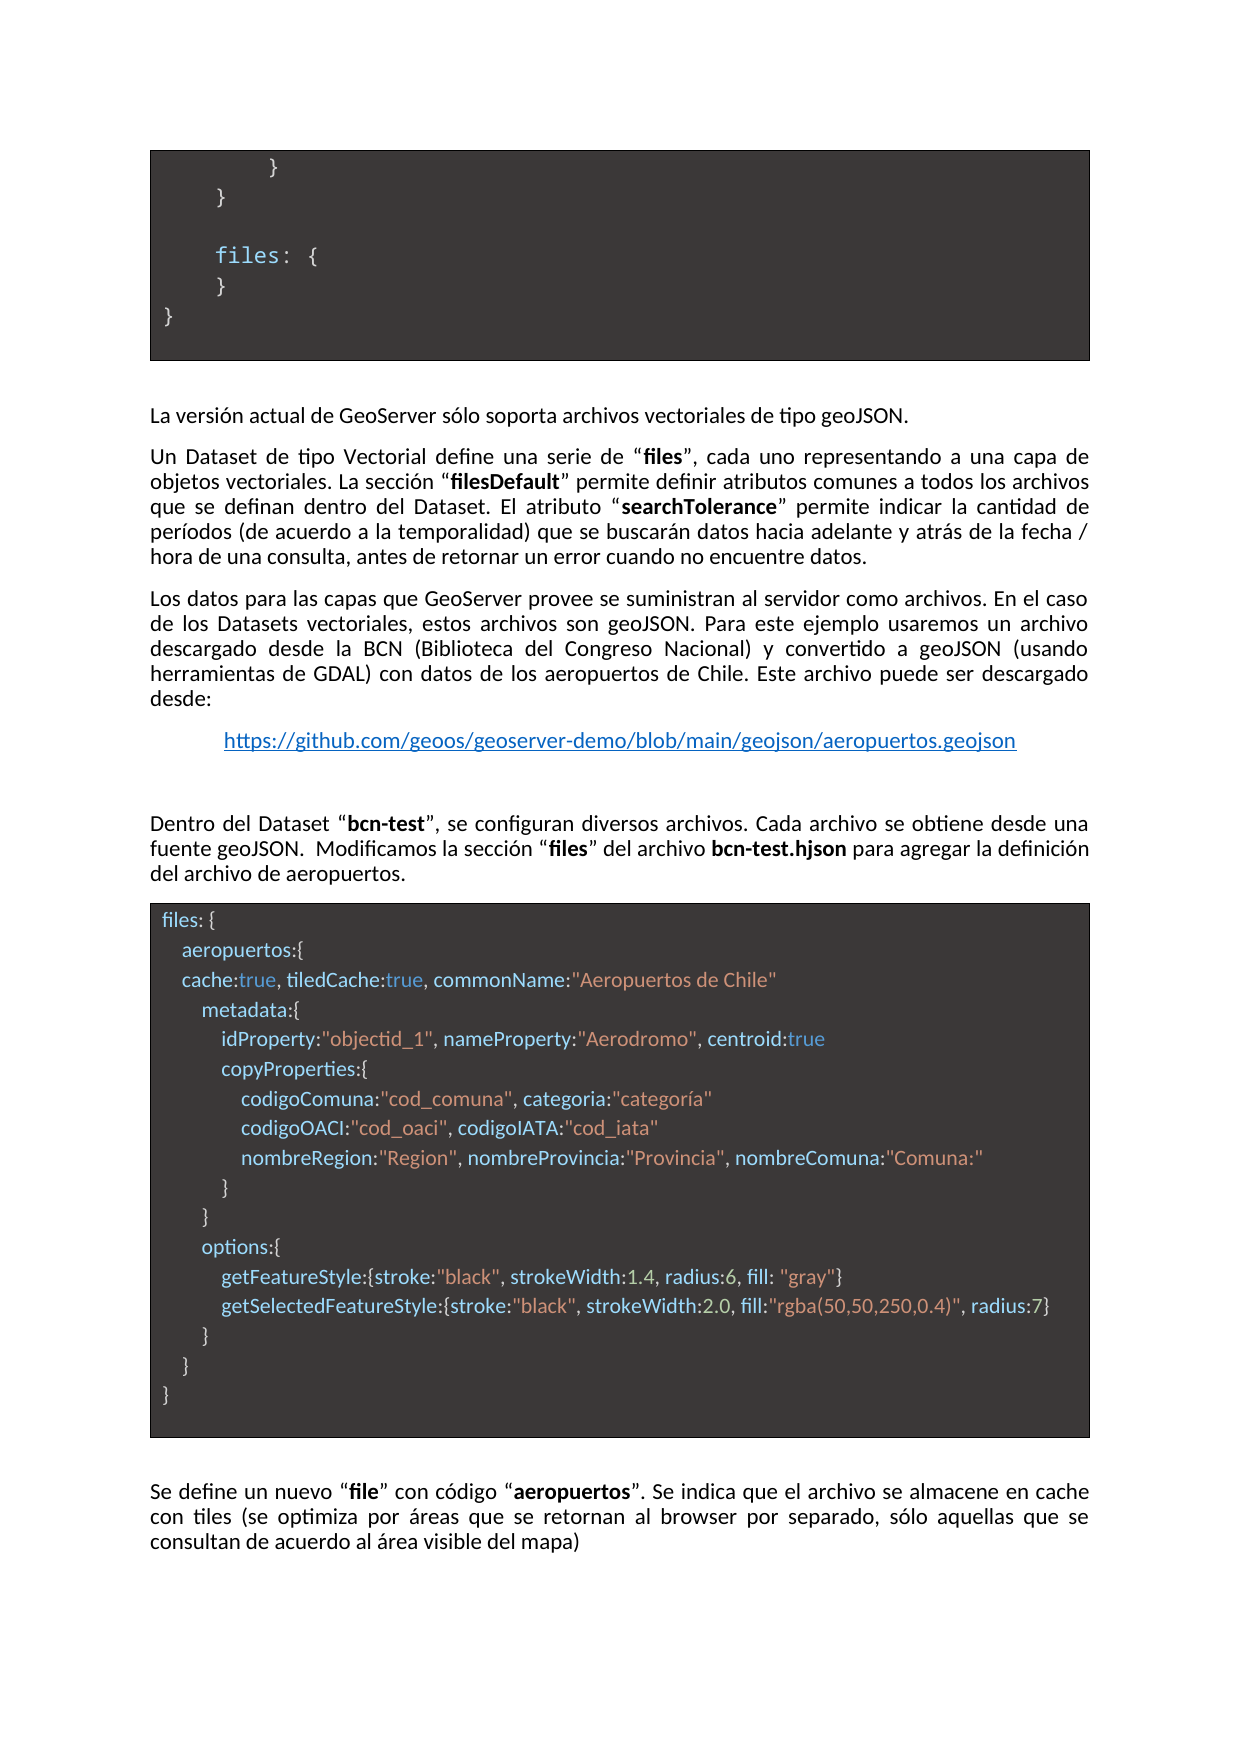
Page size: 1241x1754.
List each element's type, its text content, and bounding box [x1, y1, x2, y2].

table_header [151, 151, 1089, 360]
text Se define un nuevo “file” con código “aeropuertos”. Se indica que el archivo se almacene en cache con tiles (se optimiza por áreas que se retornan al browser por separado, sólo aquellas que se consultan de acuerdo al área visible del mapa) [150, 1479, 1090, 1554]
text Un Dataset de tipo Vectorial define una serie de “files”, cada uno representando a una capa de objetos vectoriales. La sección “filesDefault” permite definir atributos comunes a todos los archivos que se definan dentro del Dataset. El atributo “searchTolerance” permite indicar la cantidad de períodos (de acuerdo a la temporalidad) que se buscarán datos hacia adelante y atrás de la fecha / hora de una consulta, antes de retornar un error cuando no encuentre datos. [150, 445, 1090, 570]
text Los datos para las capas que GeoServer provee se suministran al servidor como archivos. En el caso de los Datasets vectoriales, estos archivos son geoJSON. Para este ejemplo usaremos un archivo descargado desde la BCN (Biblioteca del Congreso Nacional) y convertido a geoJSON (usando herramientas de GDAL) con datos de los aeropuertos de Chile. Este archivo puede ser descargado desde: [150, 586, 1090, 711]
text Dentro del Dataset “bcn-test”, se configuran diversos archivos. Cada archivo se obtiene desde una fuente geoJSON. Modificamos la sección “files” del archivo bcn-test.hjson para agregar la definición del archivo de aeropuertos. [150, 811, 1090, 886]
text La versión actual de GeoServer sólo soporta archivos vectoriales de tipo geoJSON. [150, 403, 1090, 428]
text https://github.com/geoos/geoserver-demo/blob/main/geojson/aeropuertos.geojson [150, 728, 1090, 753]
table_header files: { aeropuertos:{ cache:true, tiledCache:true, commonName:"Aeropuertos de Chile" metadata:{ idProperty:"objectid_1", nameProperty:"Aerodromo", centroid:true copyProperties:{ codigoComuna:"cod_comuna", categoria:"categoría" codigoOACI:"cod_oaci", codigoIATA:"cod_iata" nombreRegion:"Region", nombreProvincia:"Provincia", nombreComuna:"Comuna:" } } options:{ getFeatureStyle:{stroke:"black", strokeWidth:1.4, radius:6, fill: "gray"} getSelectedFeatureStyle:{stroke:"black", strokeWidth:2.0, fill:"rgba(50,50,250,0.4)", radius:7} } } } [151, 904, 1089, 1437]
